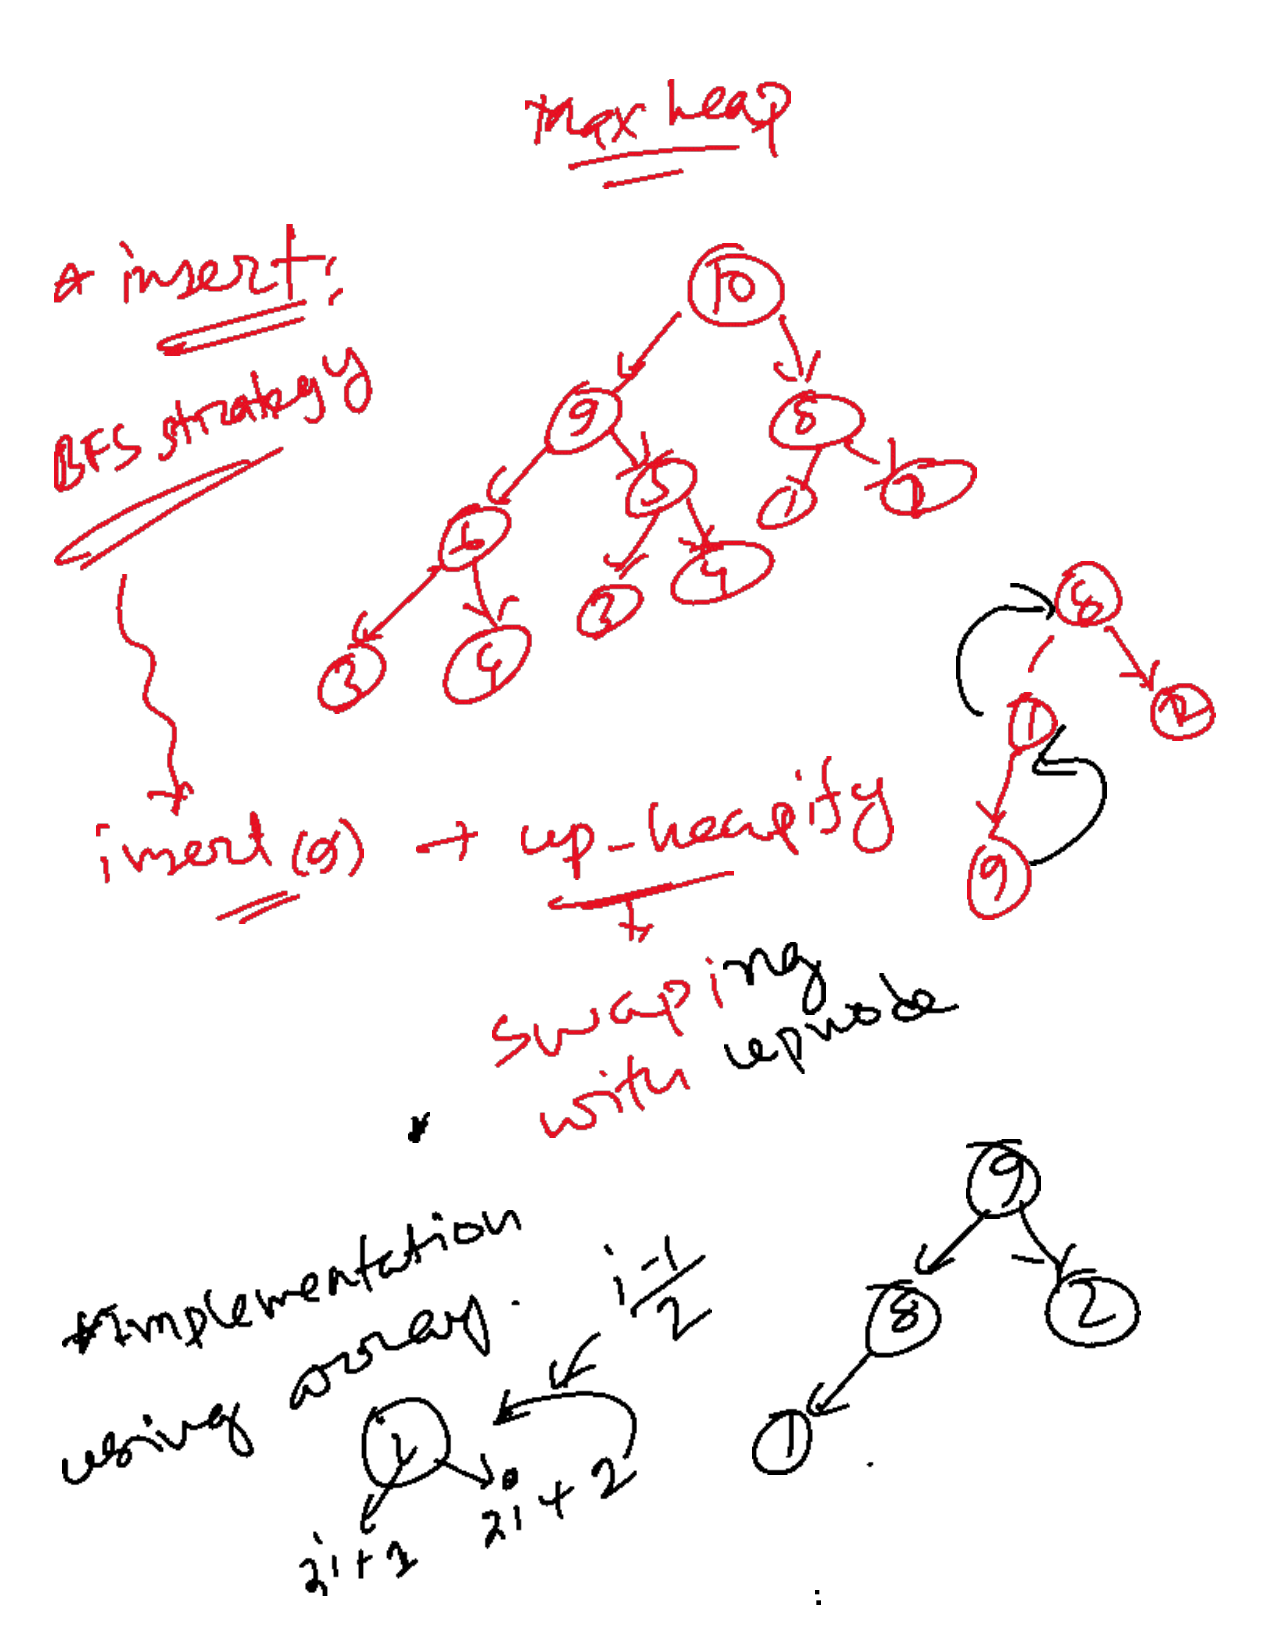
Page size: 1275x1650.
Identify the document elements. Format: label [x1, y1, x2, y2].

picture [492, 756, 959, 1138]
picture [525, 79, 791, 189]
picture [416, 821, 478, 861]
picture [815, 1590, 821, 1605]
picture [752, 1139, 1141, 1475]
picture [408, 1112, 430, 1143]
picture [62, 1210, 712, 1596]
picture [54, 224, 1216, 924]
